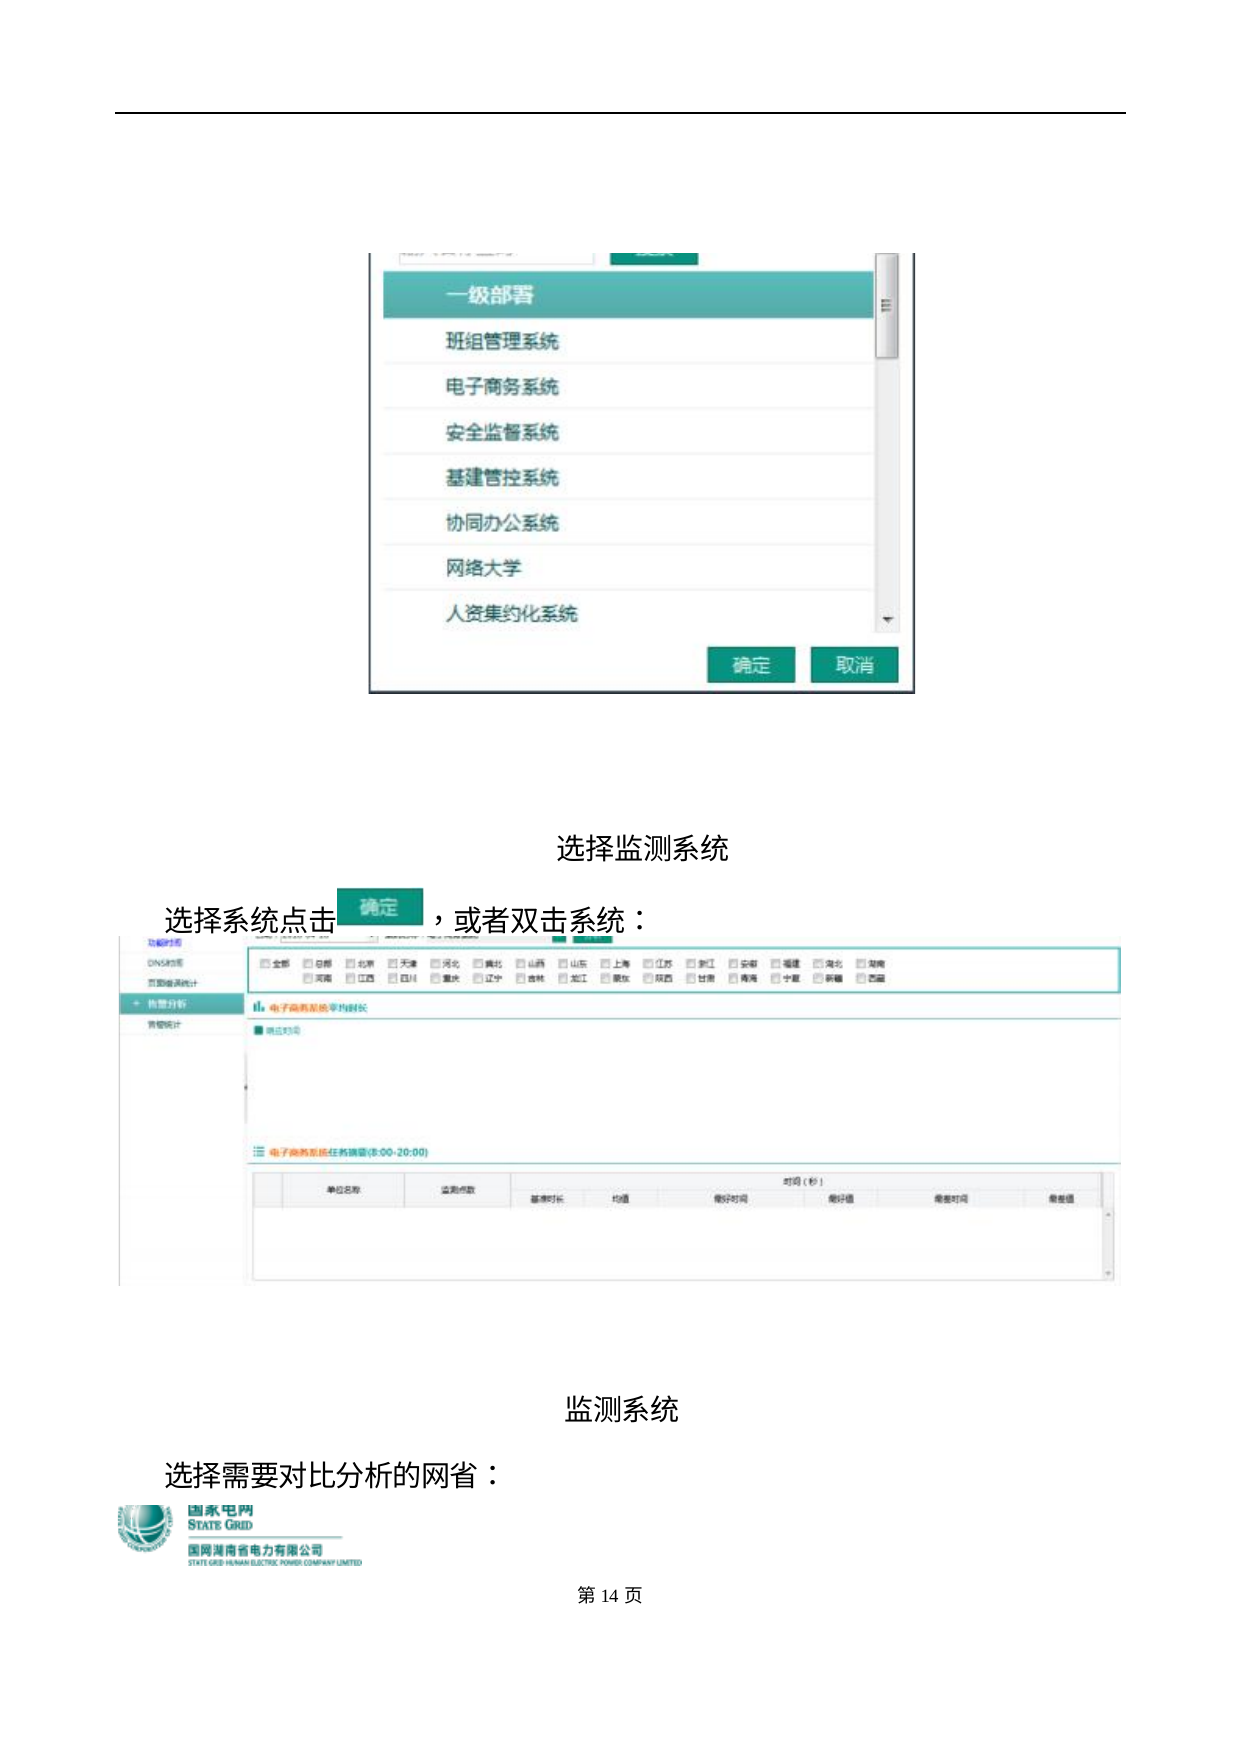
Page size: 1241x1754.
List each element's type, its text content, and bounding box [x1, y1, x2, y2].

text 选择需要对比分析的网省： [164, 1458, 1125, 1494]
picture [117, 1505, 362, 1566]
text 监测系统 [564, 1392, 1125, 1428]
text 选择系统点击，或者双击系统： [164, 888, 1125, 936]
text 选择监测系统 [557, 831, 1125, 867]
picture [337, 887, 425, 927]
picture [368, 253, 916, 694]
picture [118, 936, 1121, 1286]
